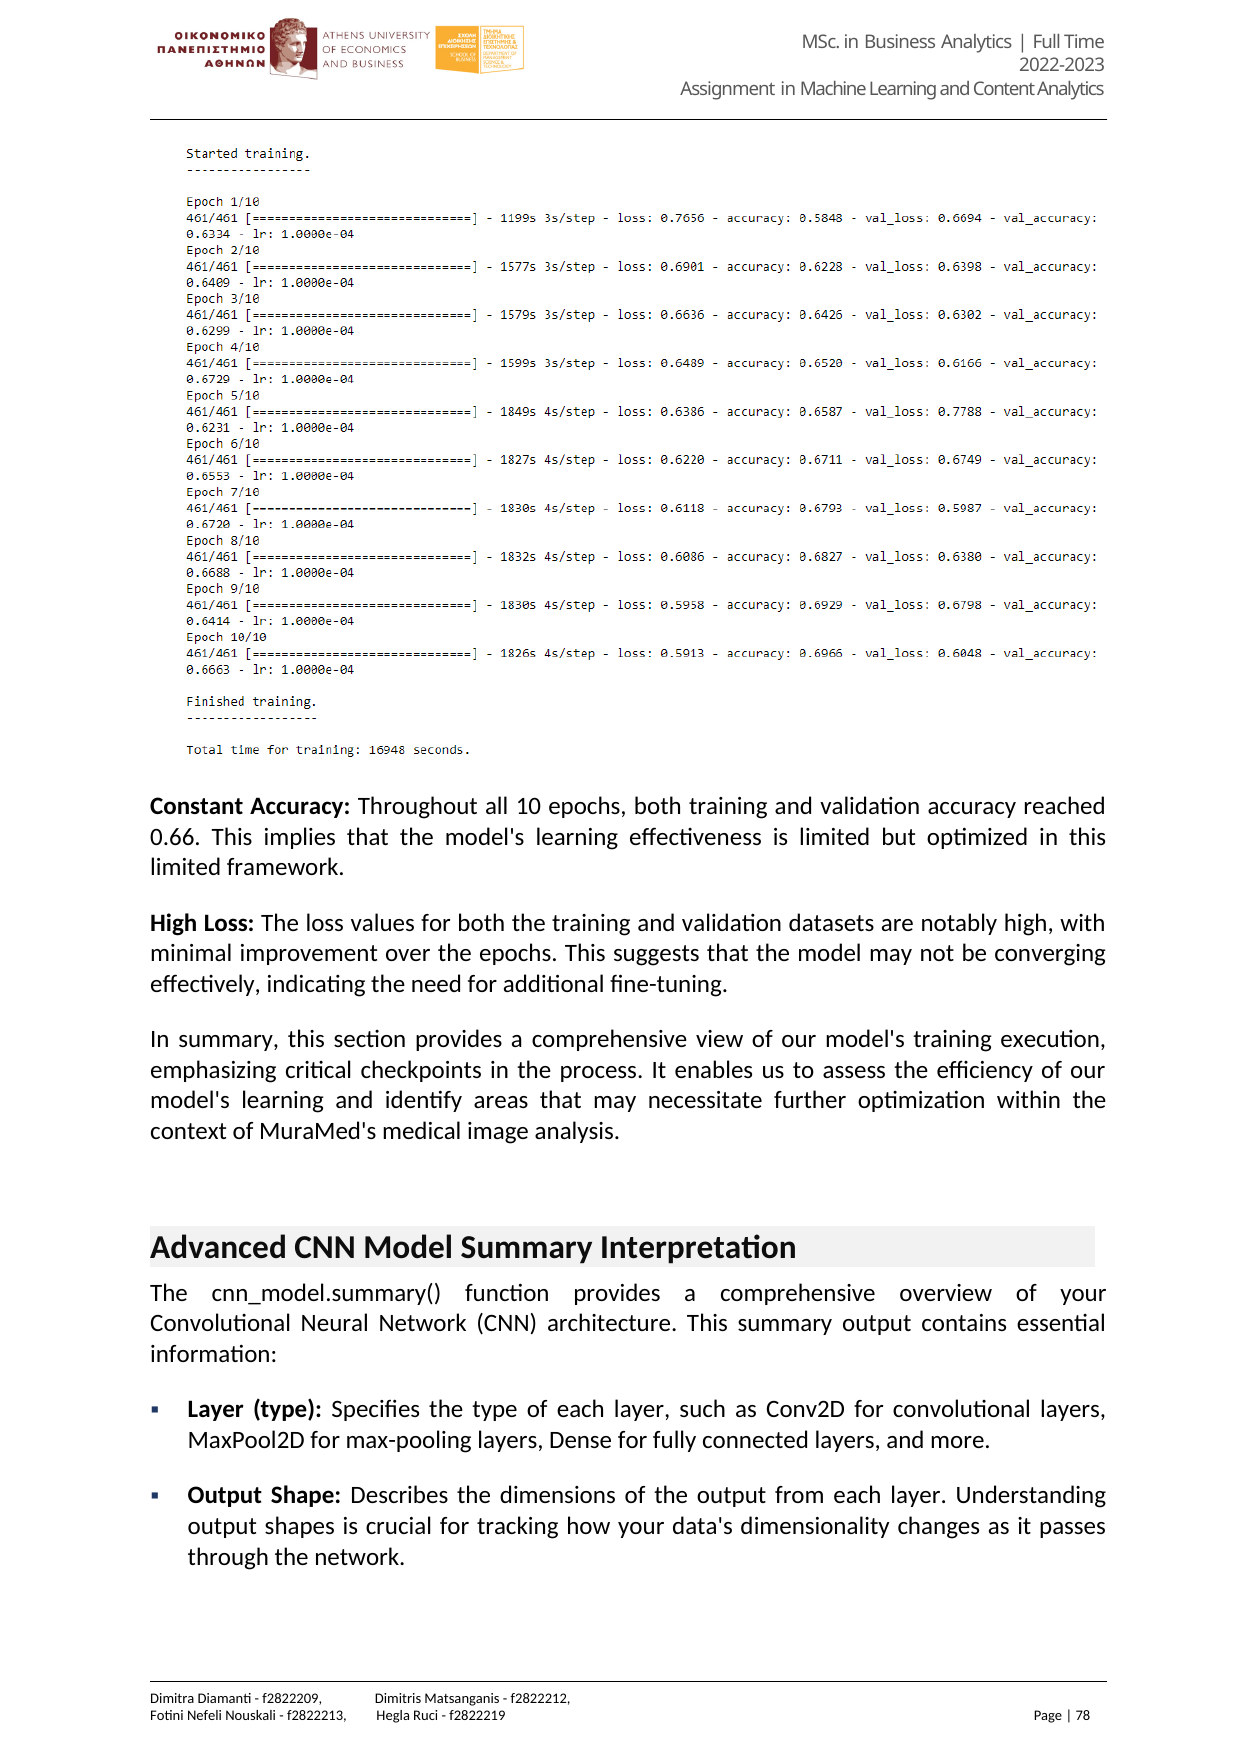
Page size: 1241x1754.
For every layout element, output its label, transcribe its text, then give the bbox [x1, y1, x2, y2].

picture [150, 143, 1125, 766]
list Output Shape: Describes the dimensions of the output from each layer. Understanding output shapes is crucial for tracking how your data's dimensionality changes as it passes through the network. [150, 1480, 1107, 1571]
text In summary, this section provides a comprehensive view of our model's training execution, emphasizing critical checkpoints in the process. It enables us to assess the efficiency of our model's learning and identify areas that may necessitate further optimization within the context of MuraMed's medical image analysis. [150, 1023, 1107, 1145]
text High Loss: The loss values for both the training and validation datasets are notably high, with minimal improvement over the epochs. This suggests that the model may not be converging effectively, indicating the need for additional fine-tuning. [150, 907, 1107, 998]
text Constant Accuracy: Throughout all 10 epochs, both training and validation accuracy reached 0.66. This implies that the model's learning effectiveness is limited but optimized in this limited framework. [150, 790, 1107, 882]
subtitle Advanced CNN Model Summary Interpretation [150, 1226, 1095, 1267]
list Layer (type): Specifies the type of each layer, such as Conv2D for convolutional layers, MaxPool2D for max-pooling layers, Dense for fully connected layers, and more. [150, 1394, 1107, 1455]
picture [151, 17, 526, 82]
text The cnn_model.summary() function provides a comprehensive overview of your Convolutional Neural Network (CNN) architecture. This summary output contains essential information: [150, 1277, 1107, 1369]
